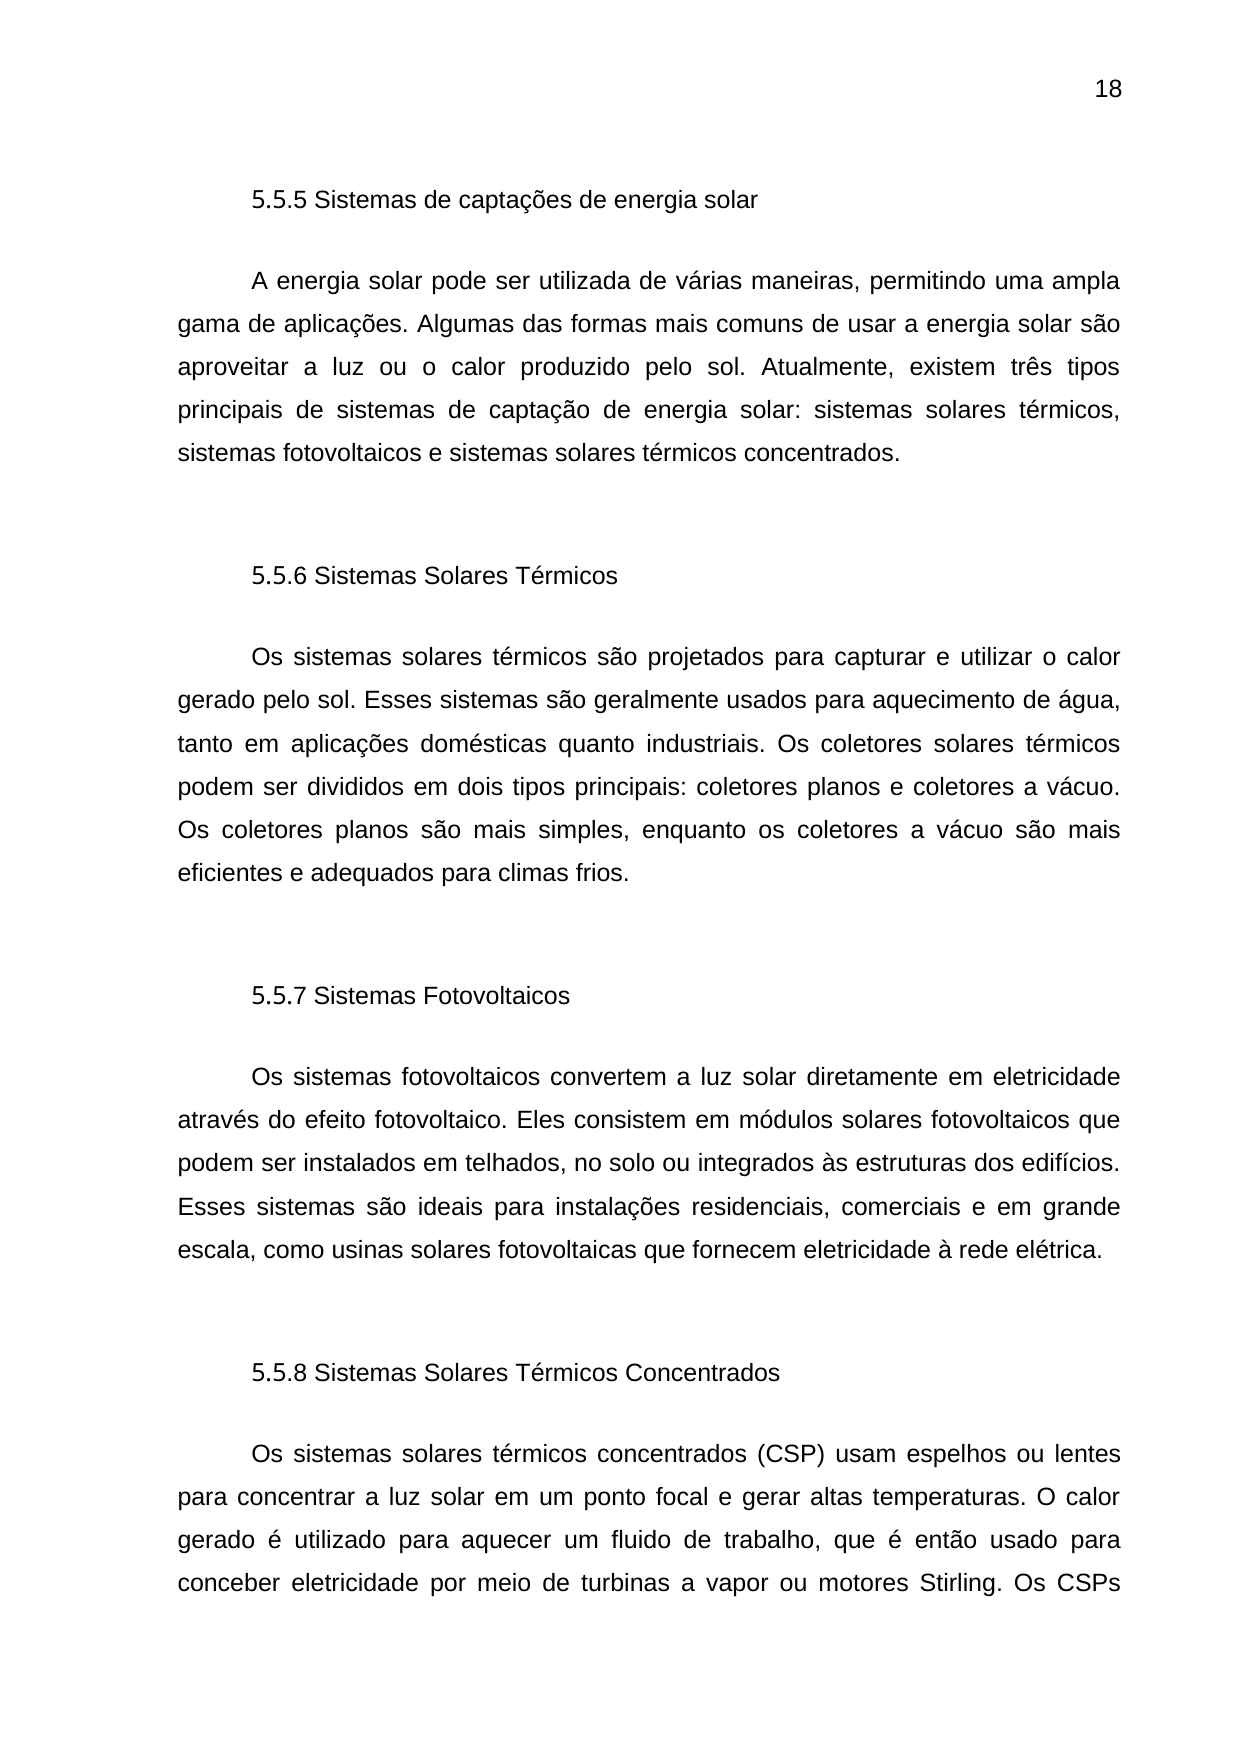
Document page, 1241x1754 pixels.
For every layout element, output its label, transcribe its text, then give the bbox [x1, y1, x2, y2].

text Os sistemas solares térmicos são projetados para capturar e utilizar o calor gerado pelo sol. Esses sistemas são geralmente usados para aquecimento de água, tanto em aplicações domésticas quanto industriais. Os coletores solares térmicos podem ser divididos em dois tipos principais: coletores planos e coletores a vácuo. Os coletores planos são mais simples, enquanto os coletores a vácuo são mais eficientes e adequados para climas frios. [177, 642, 1122, 887]
subtitle 5.5.7 Sistemas Fotovoltaicos [177, 978, 1122, 1012]
subtitle 5.5.6 Sistemas Solares Térmicos [177, 558, 1122, 592]
subtitle 5.5.5 Sistemas de captações de energia solar [177, 181, 1122, 215]
text Os sistemas fotovoltaicos convertem a luz solar diretamente em eletricidade através do efeito fotovoltaico. Eles consistem em módulos solares fotovoltaicos que podem ser instalados em telhados, no solo ou integrados às estruturas dos edifícios. Esses sistemas são ideais para instalações residenciais, comerciais e em grande escala, como usinas solares fotovoltaicas que fornecem eletricidade à rede elétrica. [177, 1062, 1122, 1263]
text A energia solar pode ser utilizada de várias maneiras, permitindo uma ampla gama de aplicações. Algumas das formas mais comuns de usar a energia solar são aproveitar a luz ou o calor produzido pelo sol. Atualmente, existem três tipos principais de sistemas de captação de energia solar: sistemas solares térmicos, sistemas fotovoltaicos e sistemas solares térmicos concentrados. [177, 266, 1122, 467]
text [177, 1439, 1122, 1597]
subtitle 5.5.8 Sistemas Solares Térmicos Concentrados [177, 1354, 1122, 1388]
